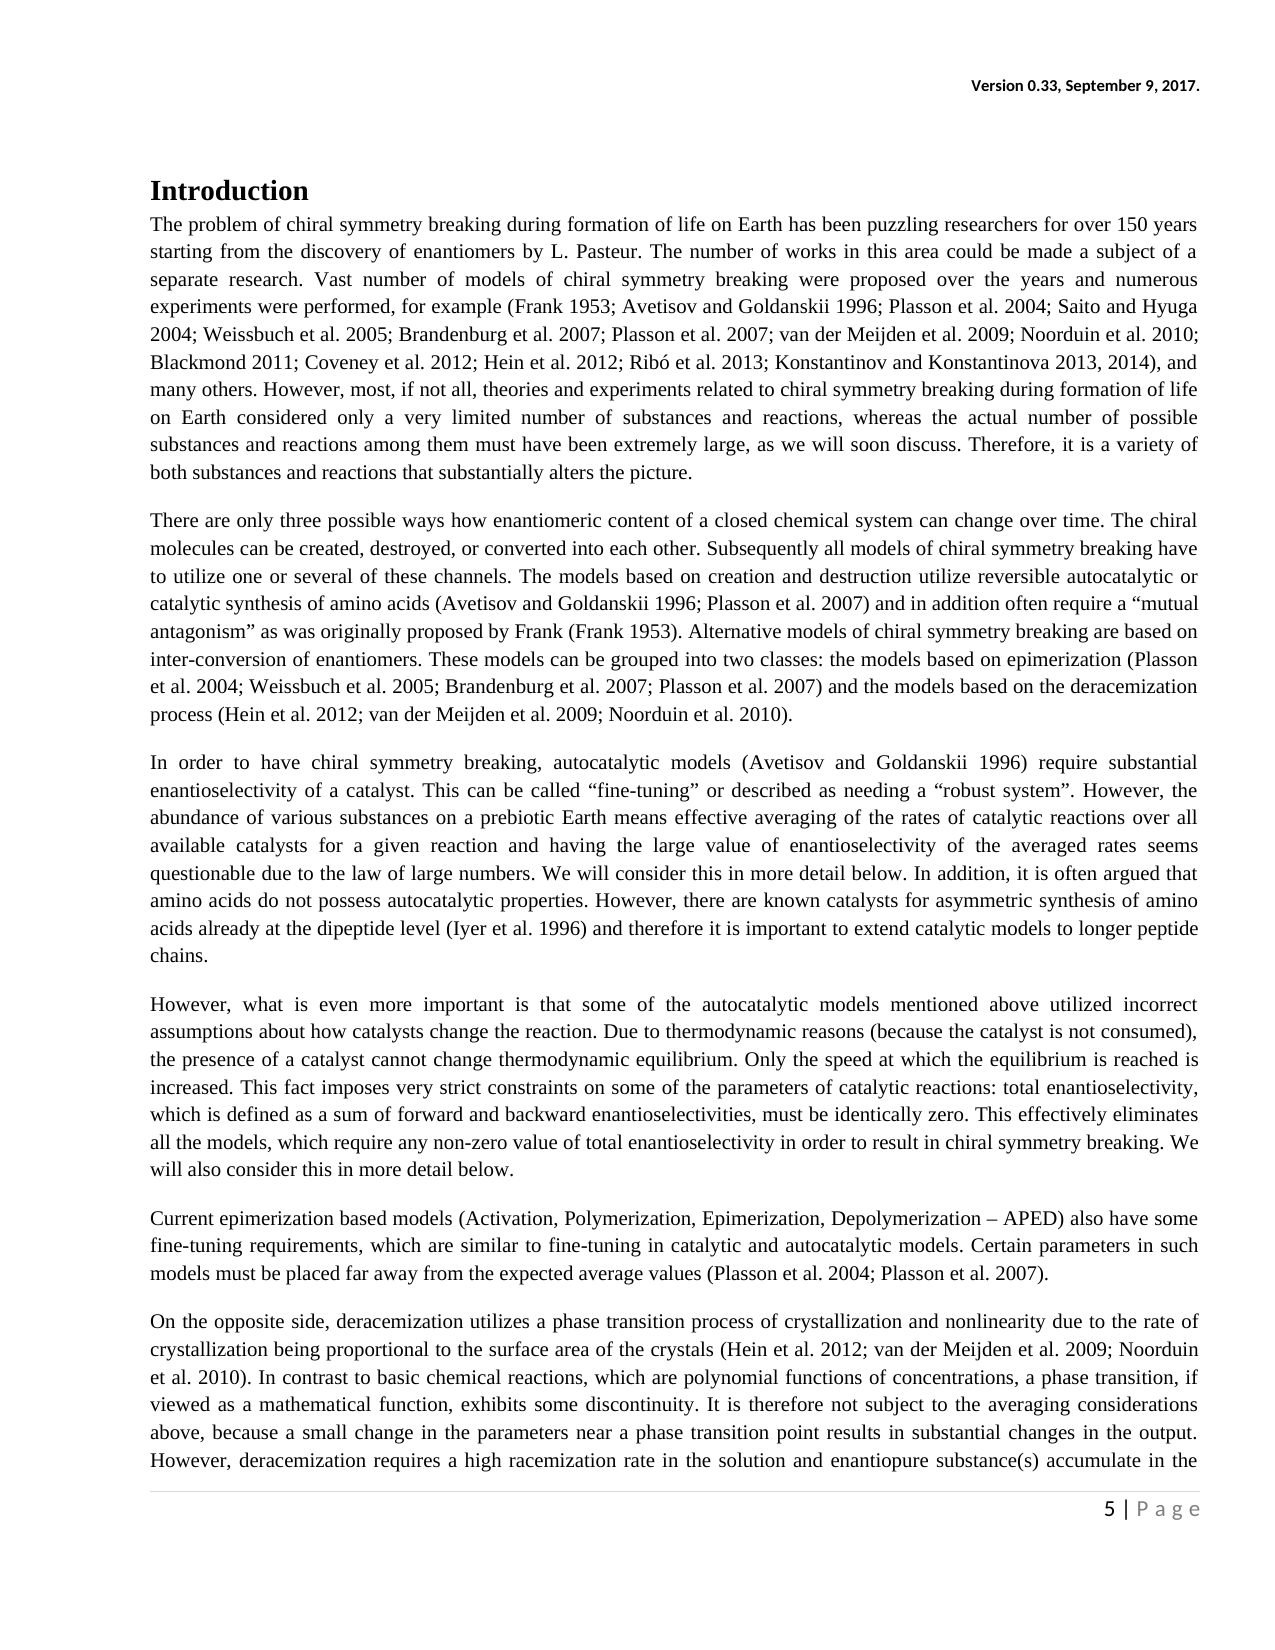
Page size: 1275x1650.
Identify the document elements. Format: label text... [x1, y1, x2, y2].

text Current epimerization based models (Activation, Polymerization, Epimerization, Depolymerization – APED) also have some fine-tuning requirements, which are similar to fine-tuning in catalytic and autocatalytic models. Certain parameters in such models must be placed far away from the expected average values (Plasson et al. 2004; Plasson et al. 2007). [150, 1206, 1200, 1285]
text The problem of chiral symmetry breaking during formation of life on Earth has been puzzling researchers for over 150 years starting from the discovery of enantiomers by L. Pasteur. The number of works in this area could be made a subject of a separate research. Vast number of models of chiral symmetry breaking were proposed over the years and numerous experiments were performed, for example (Frank 1953; Avetisov and Goldanskii 1996; Plasson et al. 2004; Saito and Hyuga 2004; Weissbuch et al. 2005; Brandenburg et al. 2007; Plasson et al. 2007; van der Meijden et al. 2009; Noorduin et al. 2010; Blackmond 2011; Coveney et al. 2012; Hein et al. 2012; Ribó et al. 2013; Konstantinov and Konstantinova 2013, 2014), and many others. However, most, if not all, theories and experiments related to chiral symmetry breaking during formation of life on Earth considered only a very limited number of substances and reactions, whereas the actual number of possible substances and reactions among them must have been extremely large, as we will soon discuss. Therefore, it is a variety of both substances and reactions that substantially alters the picture. [150, 212, 1200, 484]
text However, what is even more important is that some of the autocatalytic models mentioned above utilized incorrect assumptions about how catalysts change the reaction. Due to thermodynamic reasons (because the catalyst is not consumed), the presence of a catalyst cannot change thermodynamic equilibrium. Only the speed at which the equilibrium is reached is increased. This fact imposes very strict constraints on some of the parameters of catalytic reactions: total enantioselectivity, which is defined as a sum of forward and backward enantioselectivities, must be identically zero. This effectively eliminates all the models, which require any non-zero value of total enantioselectivity in order to result in chiral symmetry breaking. We will also consider this in more detail below. [150, 992, 1200, 1181]
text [150, 1309, 1200, 1472]
subtitle Introduction [150, 173, 1200, 207]
text In order to have chiral symmetry breaking, autocatalytic models (Avetisov and Goldanskii 1996) require substantial enantioselectivity of a catalyst. This can be called “fine-tuning” or described as needing a “robust system”. However, the abundance of various substances on a prebiotic Earth means effective averaging of the rates of catalytic reactions over all available catalysts for a given reaction and having the large value of enantioselectivity of the averaged rates seems questionable due to the law of large numbers. We will consider this in more detail below. In addition, it is often argued that amino acids do not possess autocatalytic properties. However, there are known catalysts for asymmetric synthesis of amino acids already at the dipeptide level (Iyer et al. 1996) and therefore it is important to extend catalytic models to longer peptide chains. [150, 750, 1200, 967]
text There are only three possible ways how enantiomeric content of a closed chemical system can change over time. The chiral molecules can be created, destroyed, or converted into each other. Subsequently all models of chiral symmetry breaking have to utilize one or several of these channels. The models based on creation and destruction utilize reversible autocatalytic or catalytic synthesis of amino acids (Avetisov and Goldanskii 1996; Plasson et al. 2007) and in addition often require a “mutual antagonism” as was originally proposed by Frank (Frank 1953). Alternative models of chiral symmetry breaking are based on inter-conversion of enantiomers. These models can be grouped into two classes: the models based on epimerization (Plasson et al. 2004; Weissbuch et al. 2005; Brandenburg et al. 2007; Plasson et al. 2007) and the models based on the deracemization process (Hein et al. 2012; van der Meijden et al. 2009; Noorduin et al. 2010). [150, 508, 1200, 726]
